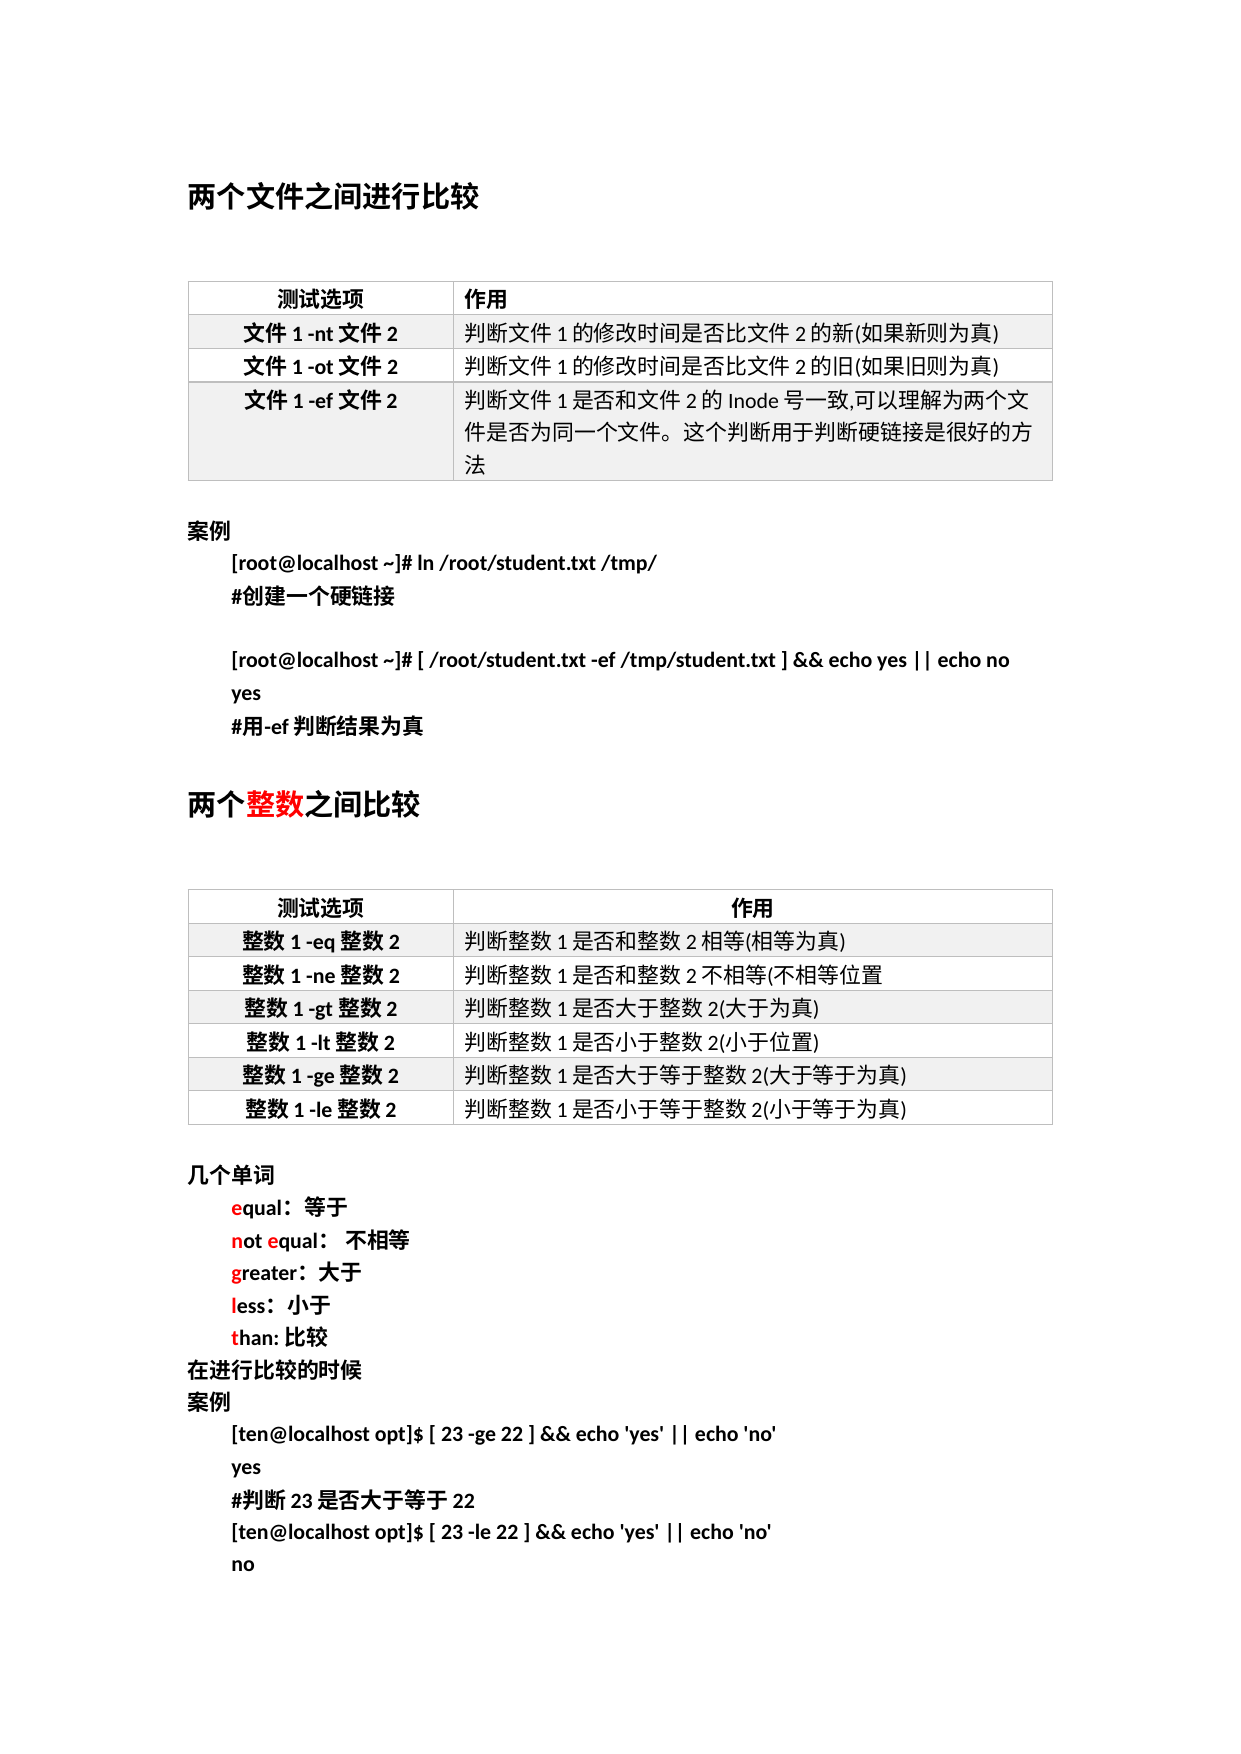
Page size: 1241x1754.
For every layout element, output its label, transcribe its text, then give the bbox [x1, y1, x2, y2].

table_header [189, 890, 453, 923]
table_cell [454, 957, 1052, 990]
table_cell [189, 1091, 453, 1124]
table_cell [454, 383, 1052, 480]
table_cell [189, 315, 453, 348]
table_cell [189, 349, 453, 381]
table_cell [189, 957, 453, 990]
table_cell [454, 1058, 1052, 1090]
text yes [231, 676, 1053, 708]
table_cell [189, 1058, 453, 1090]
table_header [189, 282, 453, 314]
text 几个单词 [187, 1157, 1053, 1190]
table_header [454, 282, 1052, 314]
text #用-ef判断结果为真 [231, 708, 1053, 741]
text no [231, 1547, 1053, 1580]
text than: 比较 [231, 1320, 1053, 1352]
text equal：等于 [231, 1190, 1053, 1222]
text #创建一个硬链接 [231, 578, 1053, 611]
text [ten@localhost opt]$ [ 23 -le 22 ] && echo 'yes' || echo 'no' [231, 1515, 1053, 1547]
subtitle 两个整数之间比较 [187, 770, 1053, 835]
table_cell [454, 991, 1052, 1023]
text not equal： 不相等 [231, 1222, 1053, 1255]
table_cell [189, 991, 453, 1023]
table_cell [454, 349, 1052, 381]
text 案例 [187, 513, 1053, 546]
text [root@localhost ~]# ln /root/student.txt /tmp/ [187, 546, 1053, 578]
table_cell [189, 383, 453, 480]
subtitle 两个文件之间进行比较 [187, 162, 1053, 227]
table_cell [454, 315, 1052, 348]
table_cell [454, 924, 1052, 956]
text [root@localhost ~]# [ /root/student.txt -ef /tmp/student.txt ] && echo yes || echo no [231, 643, 1053, 676]
text less：小于 [231, 1287, 1053, 1320]
text #判断23是否大于等于22 [231, 1482, 1053, 1515]
text yes [231, 1450, 1053, 1482]
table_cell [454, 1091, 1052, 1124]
text 案例 [187, 1385, 1053, 1417]
text greater：大于 [231, 1255, 1053, 1287]
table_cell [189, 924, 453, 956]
text [ten@localhost opt]$ [ 23 -ge 22 ] && echo 'yes' || echo 'no' [231, 1417, 1053, 1450]
text 在进行比较的时候 [187, 1352, 1053, 1385]
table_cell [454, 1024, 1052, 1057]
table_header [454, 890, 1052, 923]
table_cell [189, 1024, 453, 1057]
